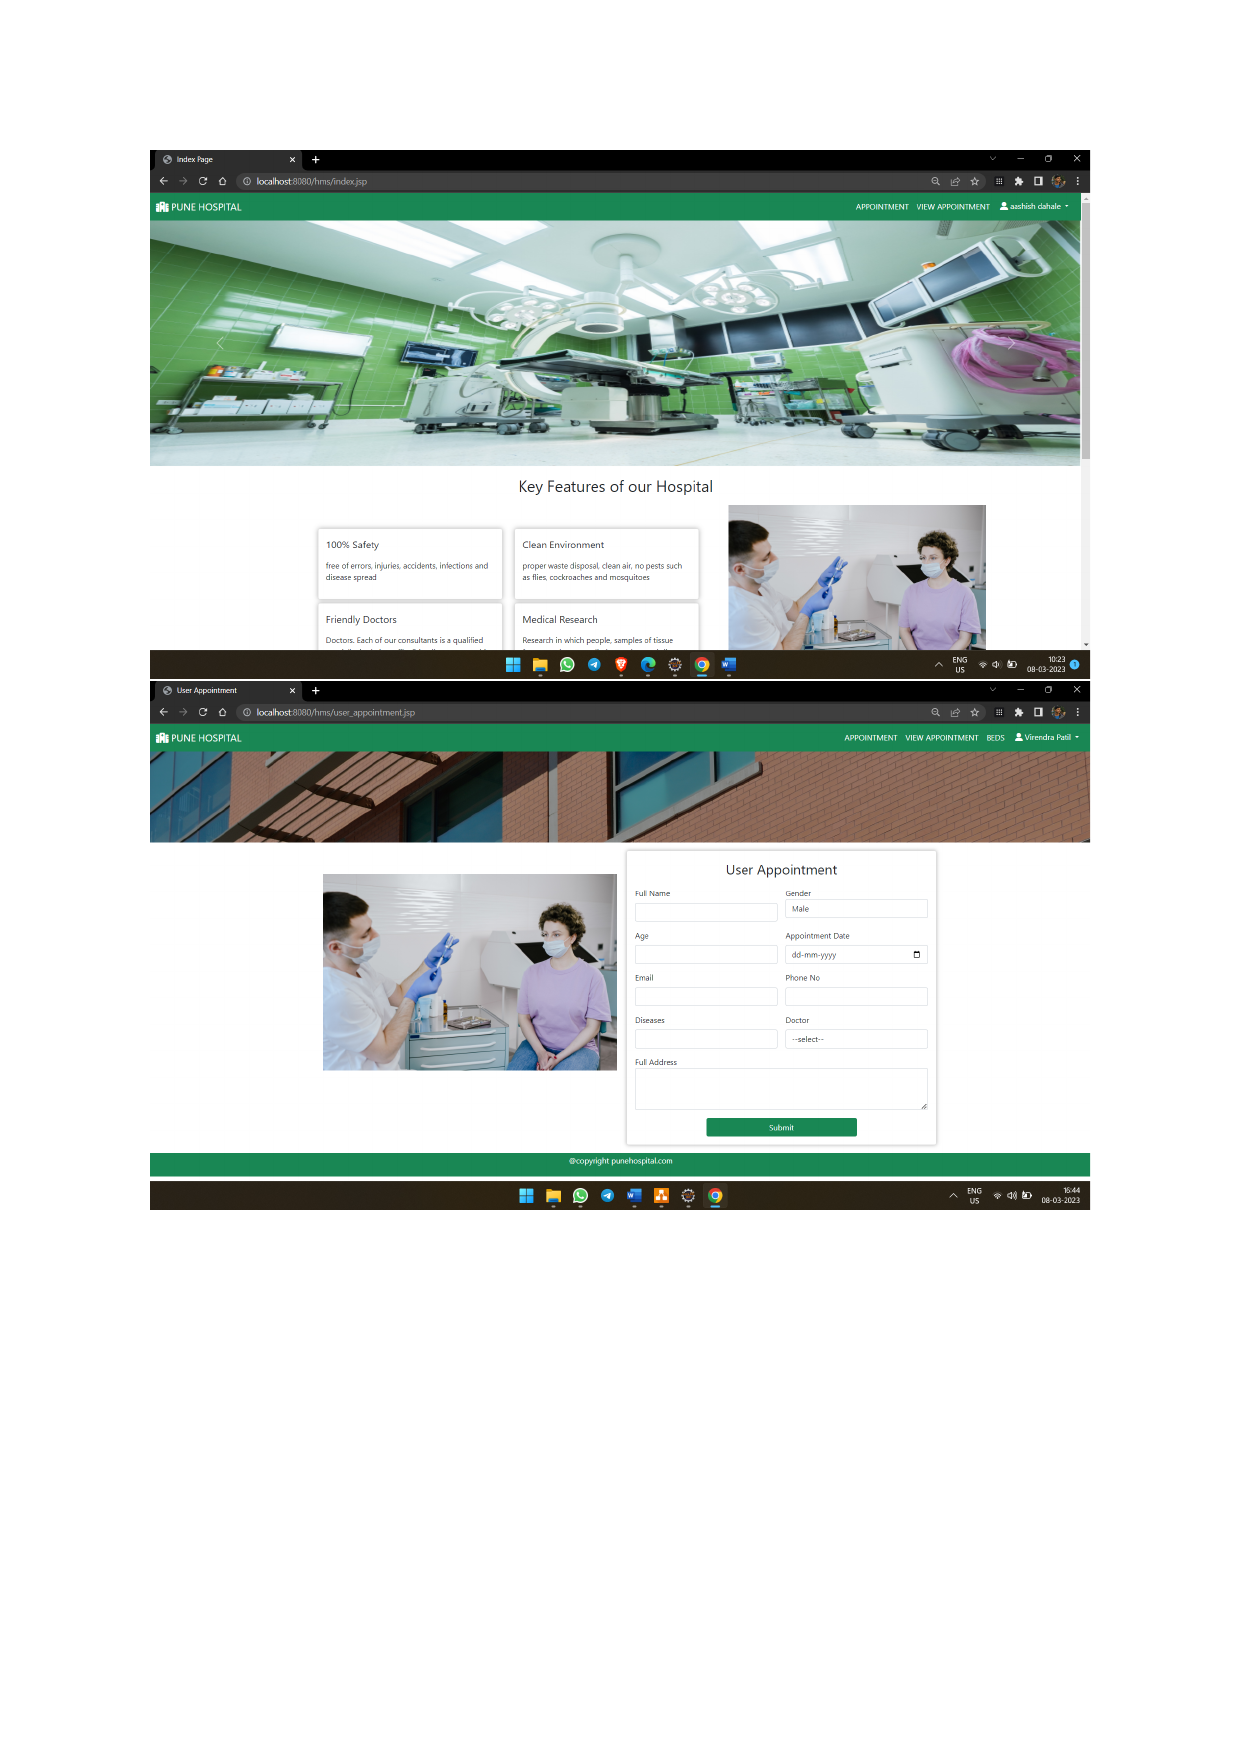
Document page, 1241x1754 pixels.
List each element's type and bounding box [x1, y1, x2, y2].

picture [150, 150, 1091, 679]
picture [150, 681, 1091, 1210]
